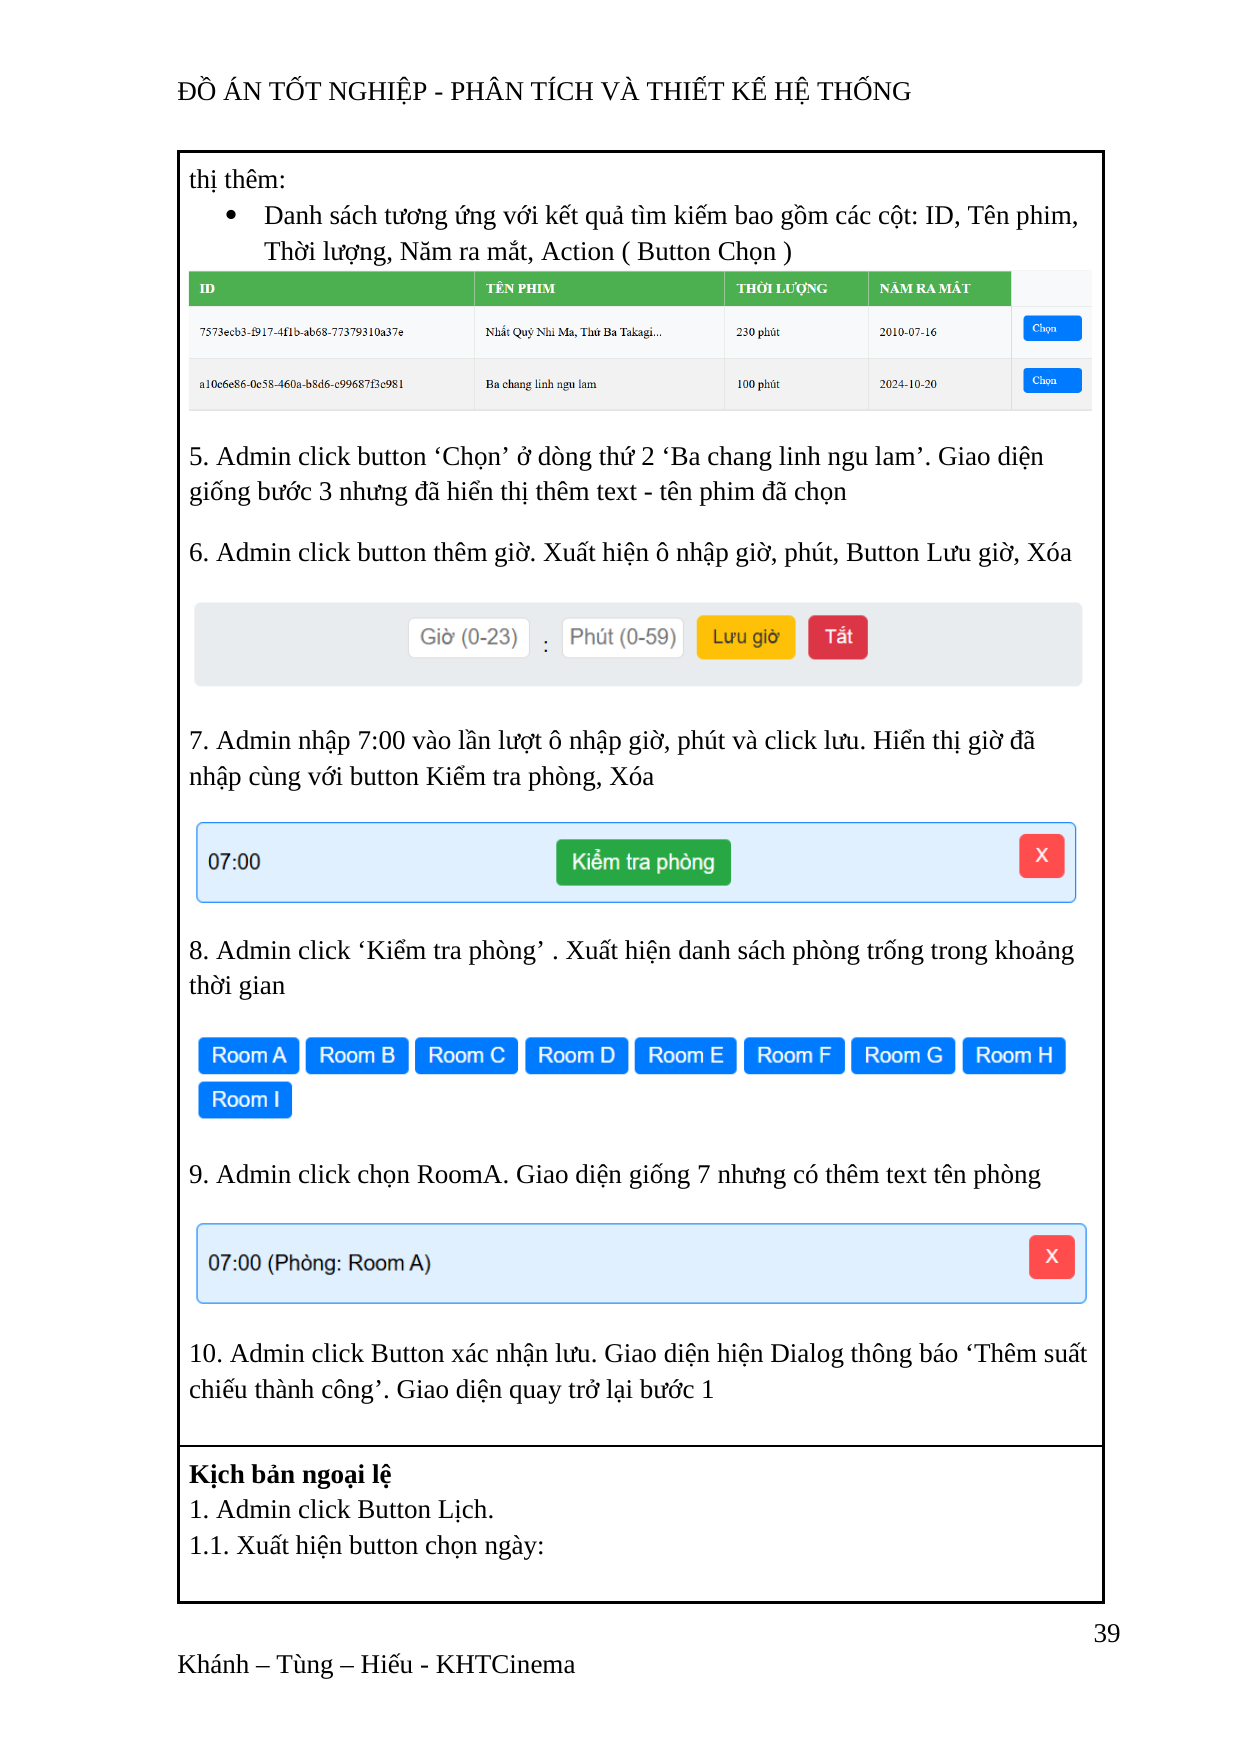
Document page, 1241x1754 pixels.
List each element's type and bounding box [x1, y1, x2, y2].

table_cell [180, 153, 1102, 1444]
picture [188, 1030, 1092, 1129]
picture [188, 596, 1092, 695]
table_cell [180, 1447, 1102, 1601]
picture [188, 270, 1092, 411]
picture [188, 820, 1092, 905]
picture [188, 1218, 1092, 1308]
